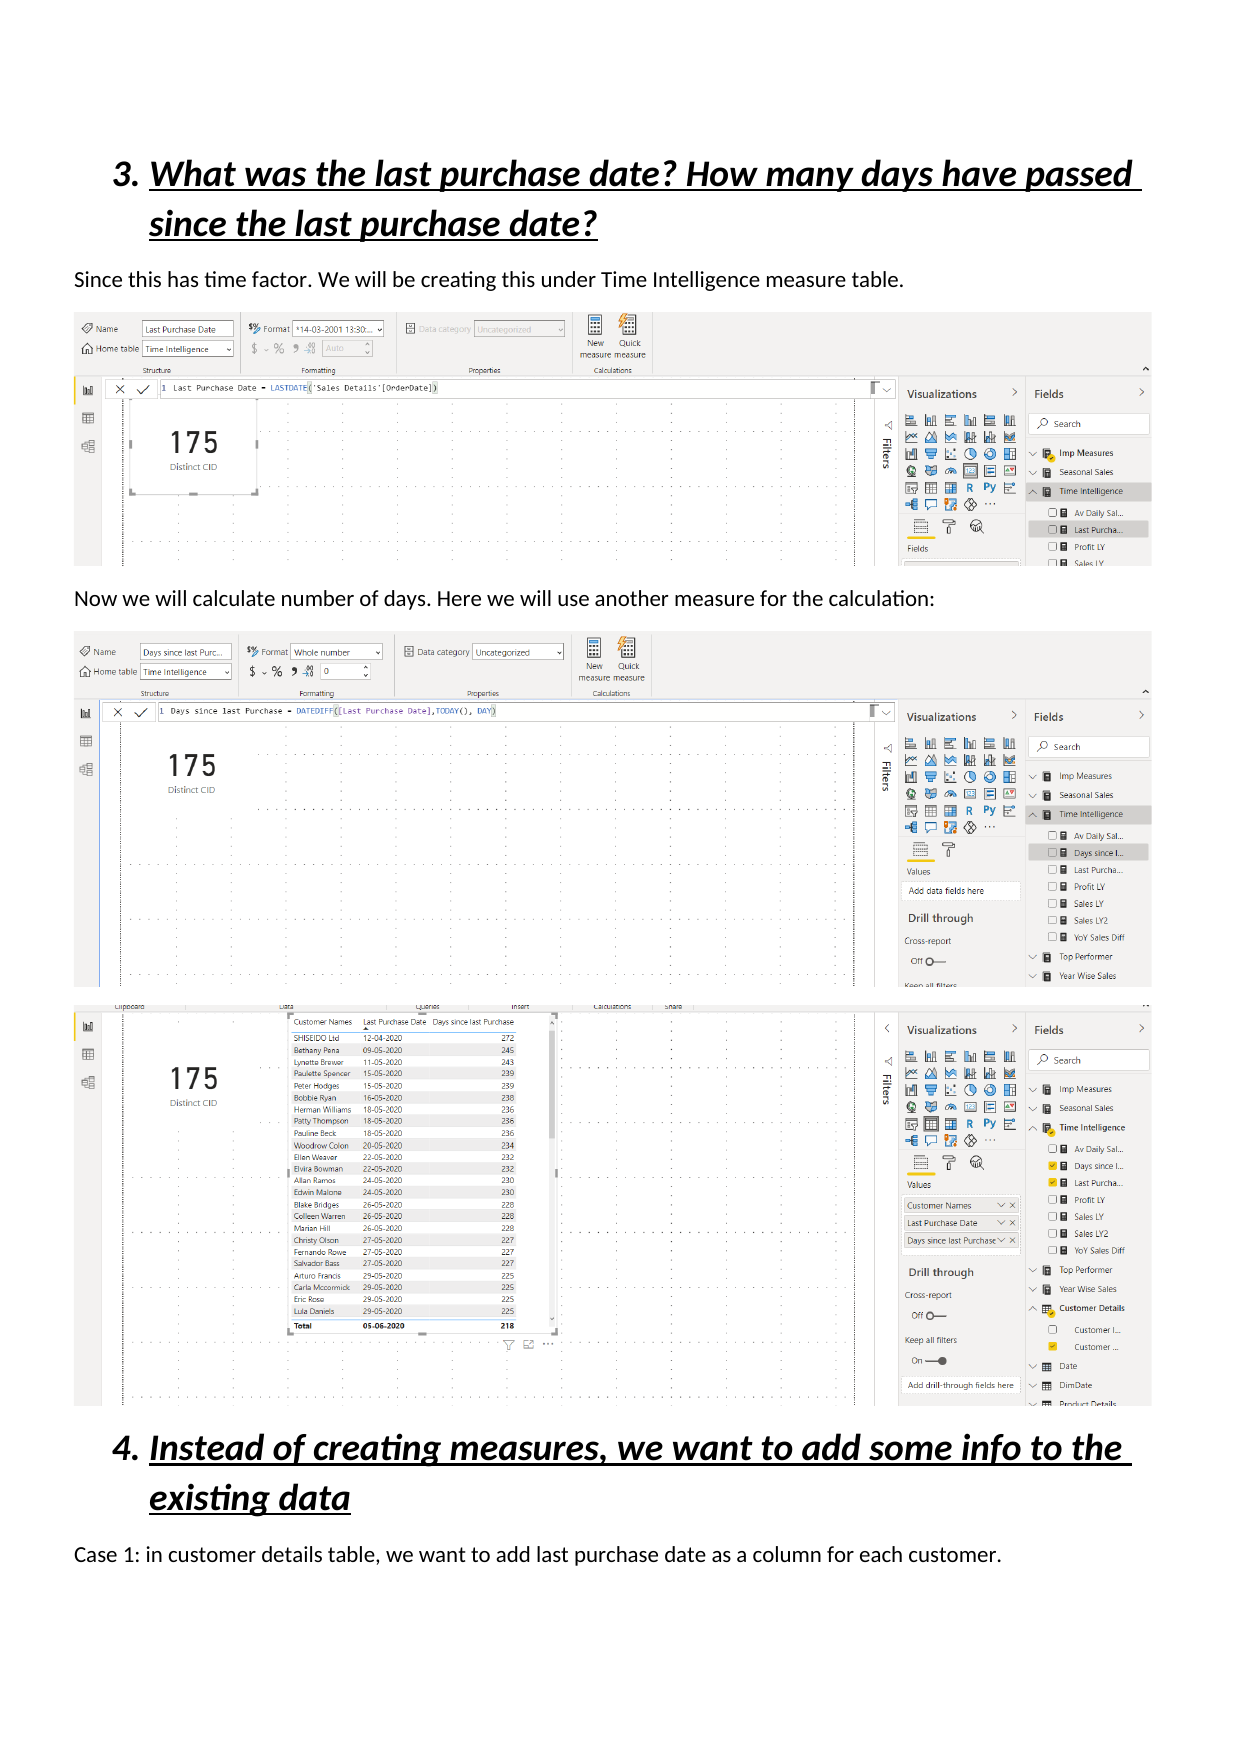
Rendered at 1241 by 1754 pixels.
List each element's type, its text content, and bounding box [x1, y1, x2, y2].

picture [73, 631, 1152, 987]
list What was the last purchase date? How many days have passed since the last purchase date? [111, 150, 1152, 245]
picture [73, 1005, 1152, 1406]
text Now we will calculate number of days. Here we will use another measure for the calculation: [74, 584, 1152, 613]
list Instead of creating measures, we want to add some info to the existing data [111, 1424, 1152, 1520]
text Since this has time factor. We will be creating this under Time Intelligence measure table. [74, 266, 1152, 294]
text Case 1: in customer details table, we want to add last purchase date as a column for each customer. [74, 1540, 1152, 1568]
picture [73, 312, 1152, 566]
